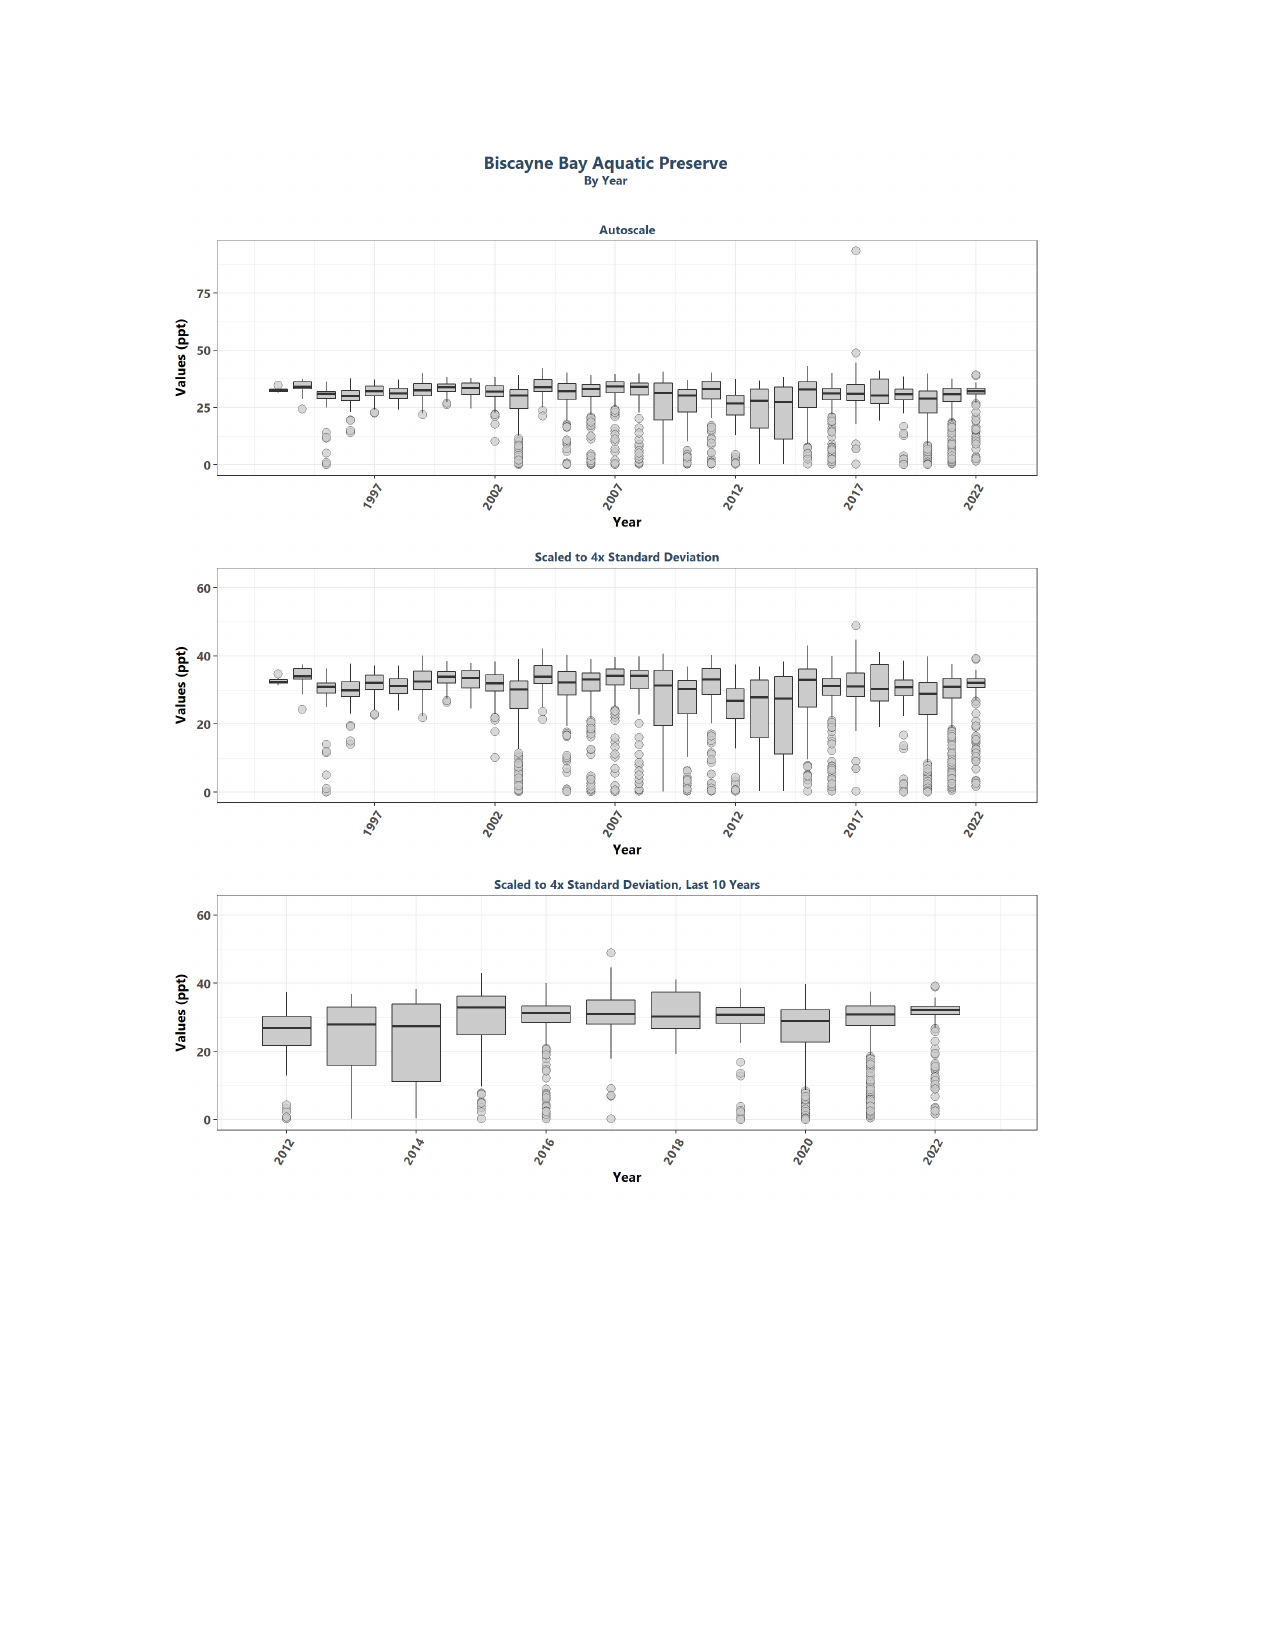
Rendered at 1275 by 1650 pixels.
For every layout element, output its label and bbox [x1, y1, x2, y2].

picture [168, 150, 1044, 1200]
